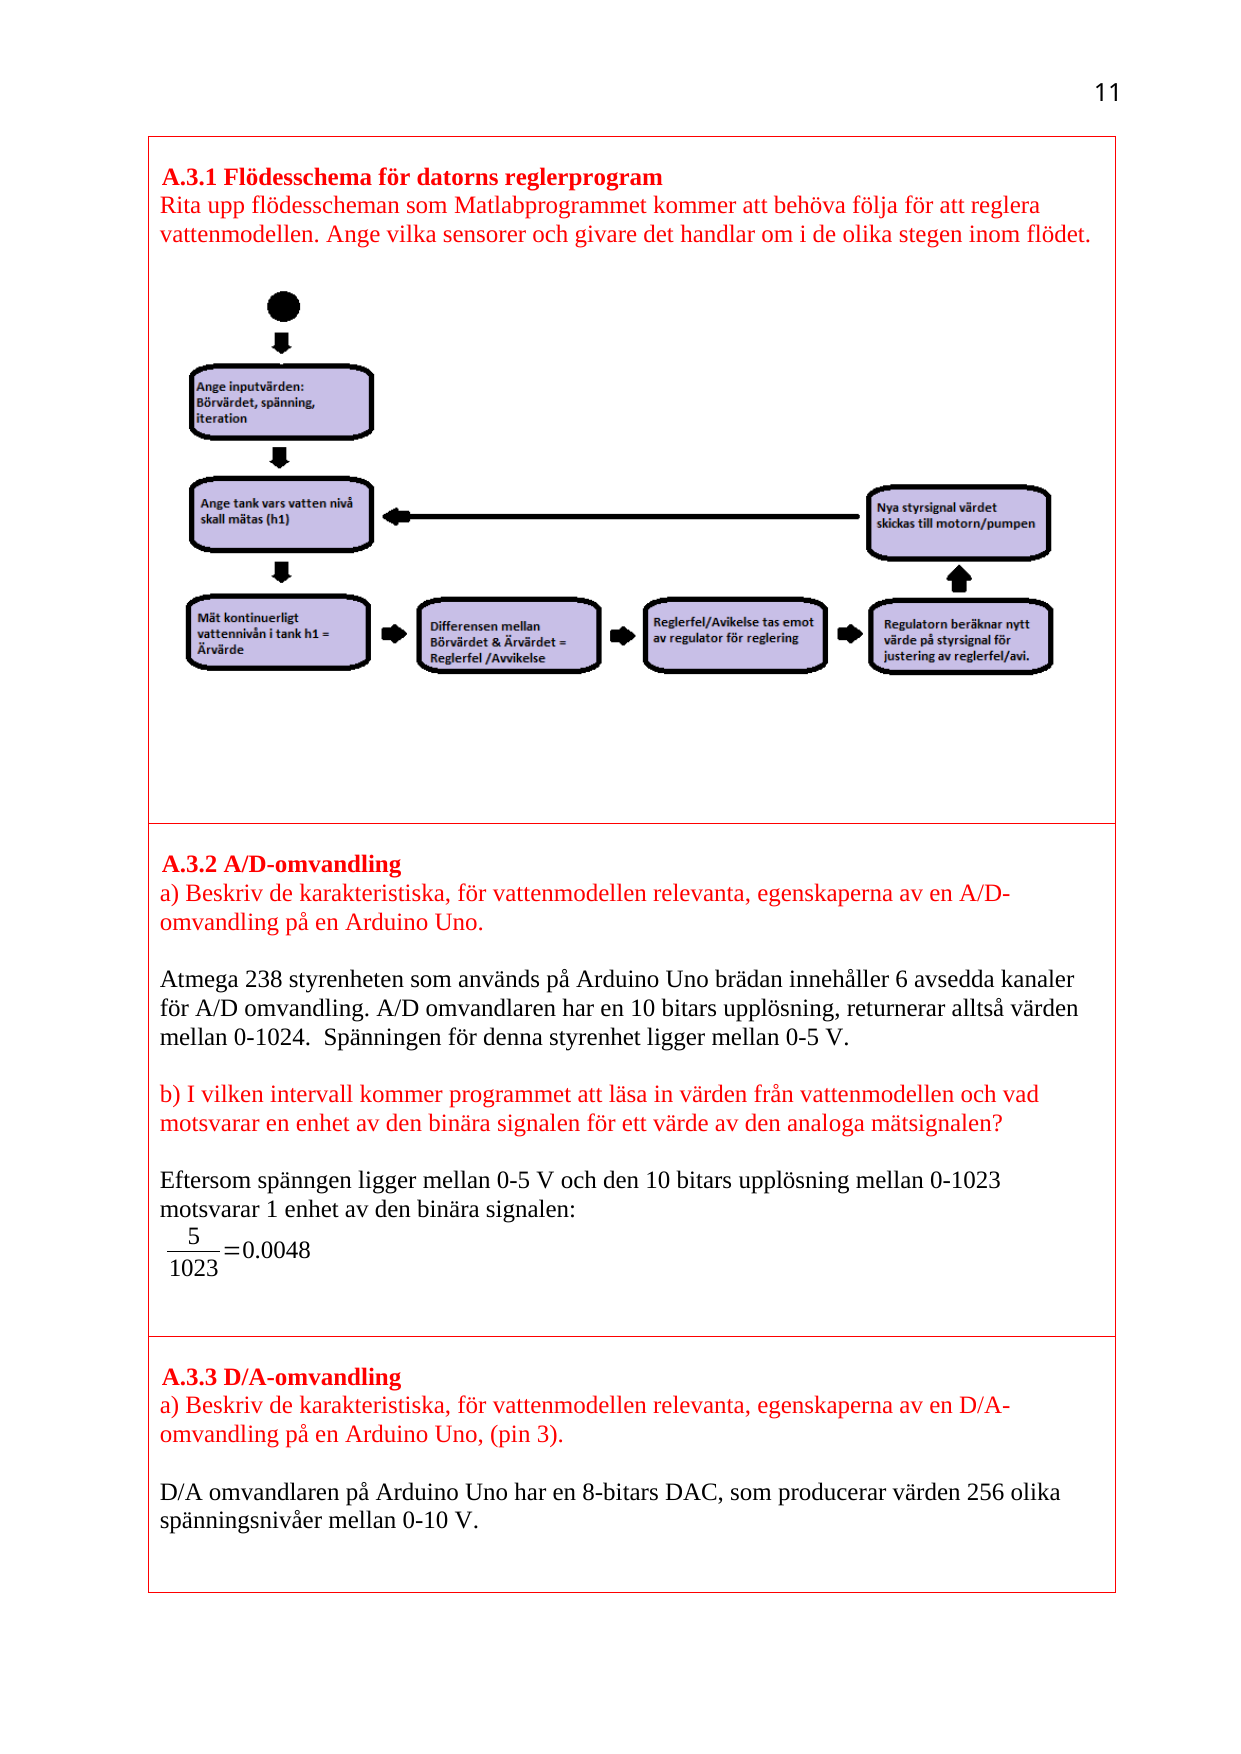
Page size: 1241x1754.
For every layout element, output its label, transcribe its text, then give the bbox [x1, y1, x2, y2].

table_cell A.3.2 A/D-omvandling a) Beskriv de karakteristiska, för vattenmodellen relevanta, egenskaperna av en A/D-omvandling på en Arduino Uno. Atmega 238 styrenheten som används på Arduino Uno brädan innehåller 6 avsedda kanaler för A/D omvandling. A/D omvandlaren har en 10 bitars upplösning, returnerar alltså värden mellan 0-1024. Spänningen för denna styrenhet ligger mellan 0-5 V. b) I vilken intervall kommer programmet att läsa in värden från vattenmodellen och vad motsvarar en enhet av den binära signalen för ett värde av den analoga mätsignalen? Eftersom spänngen ligger mellan 0-5 V och den 10 bitars upplösning mellan 0-1023 motsvarar 1 enhet av den binära signalen: [149, 824, 1115, 1336]
picture [152, 270, 1099, 705]
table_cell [149, 1337, 1115, 1592]
table_header A.3.1 Flödesschema för datorns reglerprogram Rita upp flödesscheman som Matlabprogrammet kommer att behöva följa för att reglera vattenmodellen. Ange vilka sensorer och givare det handlar om i de olika stegen inom flödet. [149, 137, 1115, 823]
